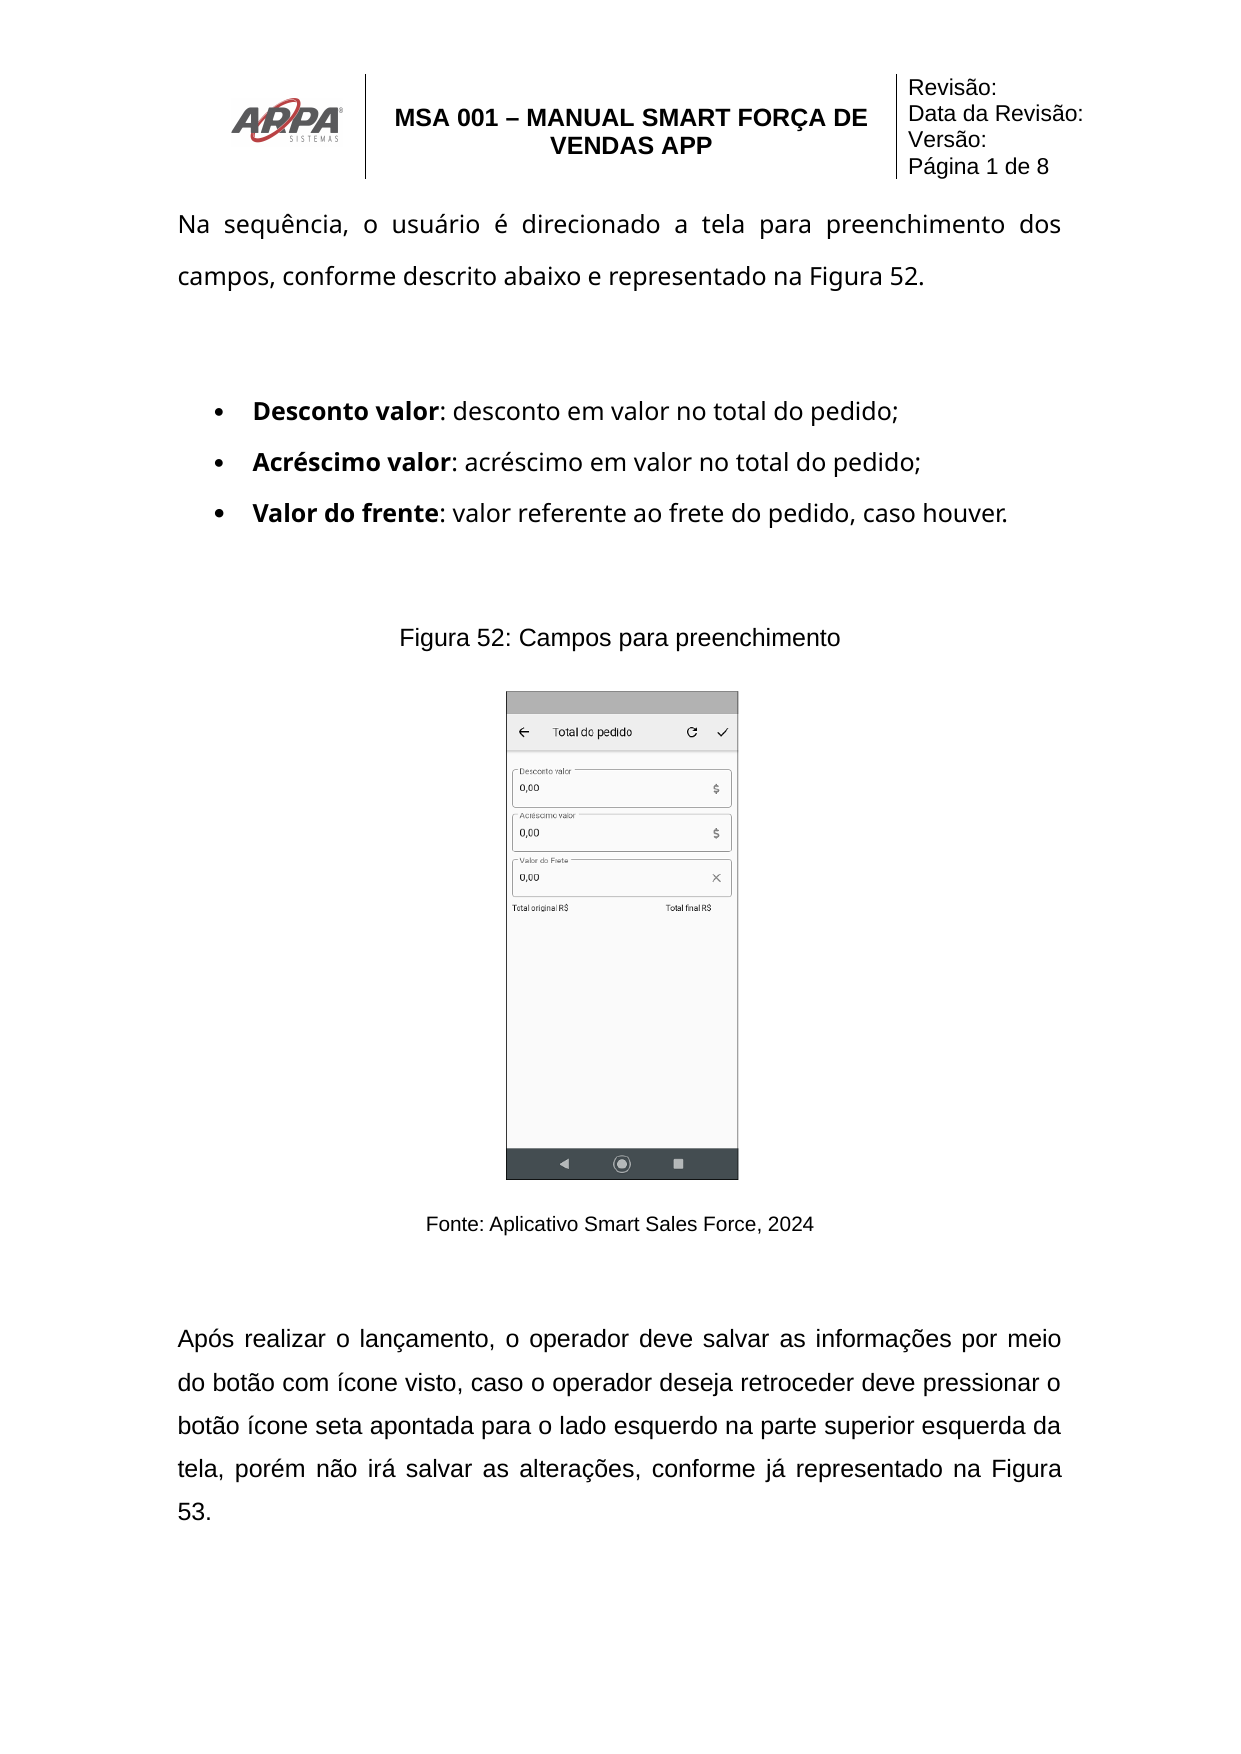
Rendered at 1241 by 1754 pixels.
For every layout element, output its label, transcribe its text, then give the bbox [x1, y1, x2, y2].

list Acréscimo valor: acréscimo em valor no total do pedido; [215, 445, 1061, 479]
list Valor do frente: valor referente ao frete do pedido, caso houver. [215, 496, 1063, 530]
picture [231, 98, 343, 147]
list Desconto valor: desconto em valor no total do pedido; [215, 394, 1061, 428]
text Após realizar o lançamento, o operador deve salvar as informações por meio do botão com ícone visto, caso o operador deseja retroceder deve pressionar o botão ícone seta apontada para o lado esquerdo na parte superior esquerda da tela, porém não irá salvar as alterações, conforme já representado na Figura 53. [177, 1324, 1063, 1526]
text Figura 52: Campos para preenchimento [177, 623, 1063, 652]
text Na sequência, o usuário é direcionado a tela para preenchimento dos campos, conforme descrito abaixo e representado na Figura 52. [177, 207, 1063, 292]
picture [494, 683, 746, 1182]
text Fonte: Aplicativo Smart Sales Force, 2024 [177, 1212, 1063, 1236]
